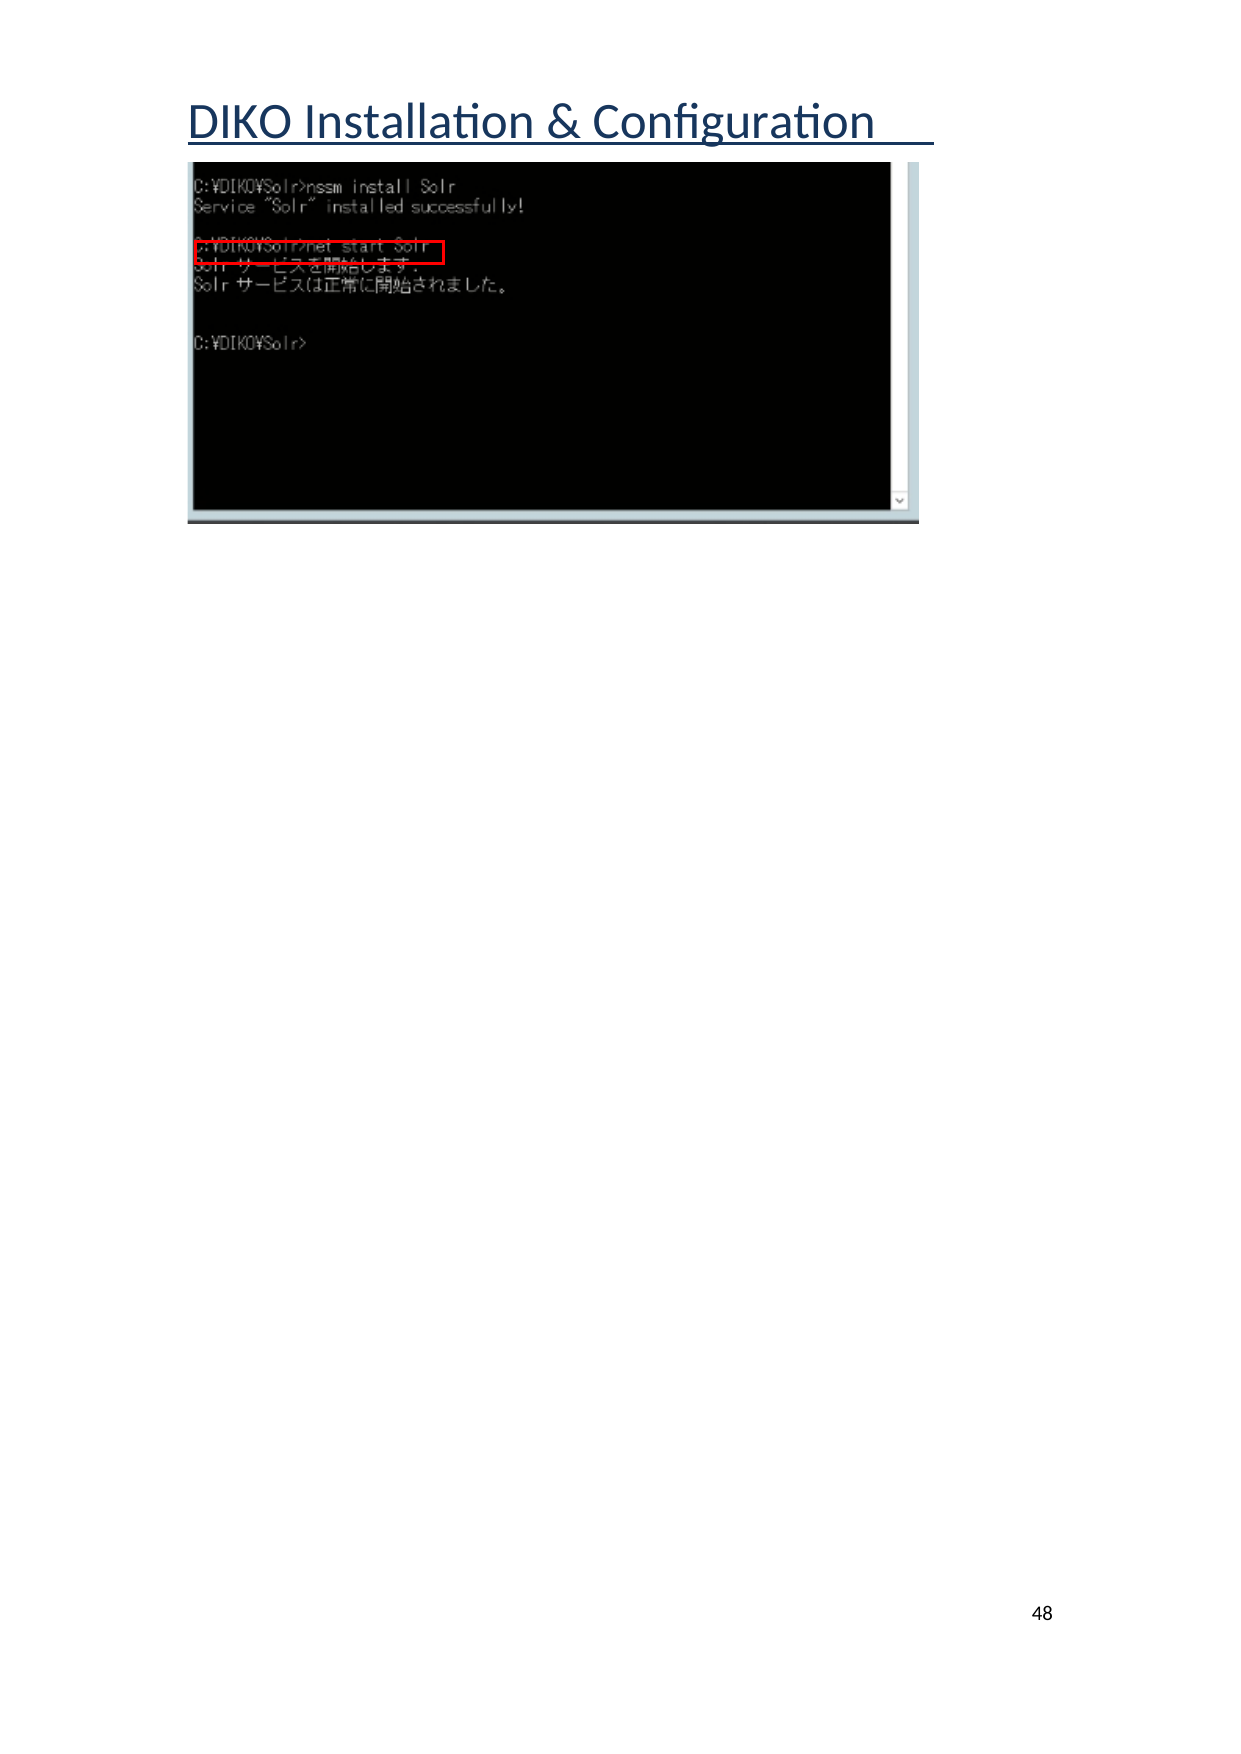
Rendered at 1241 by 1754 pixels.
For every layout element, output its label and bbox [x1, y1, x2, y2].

picture [187, 162, 919, 524]
